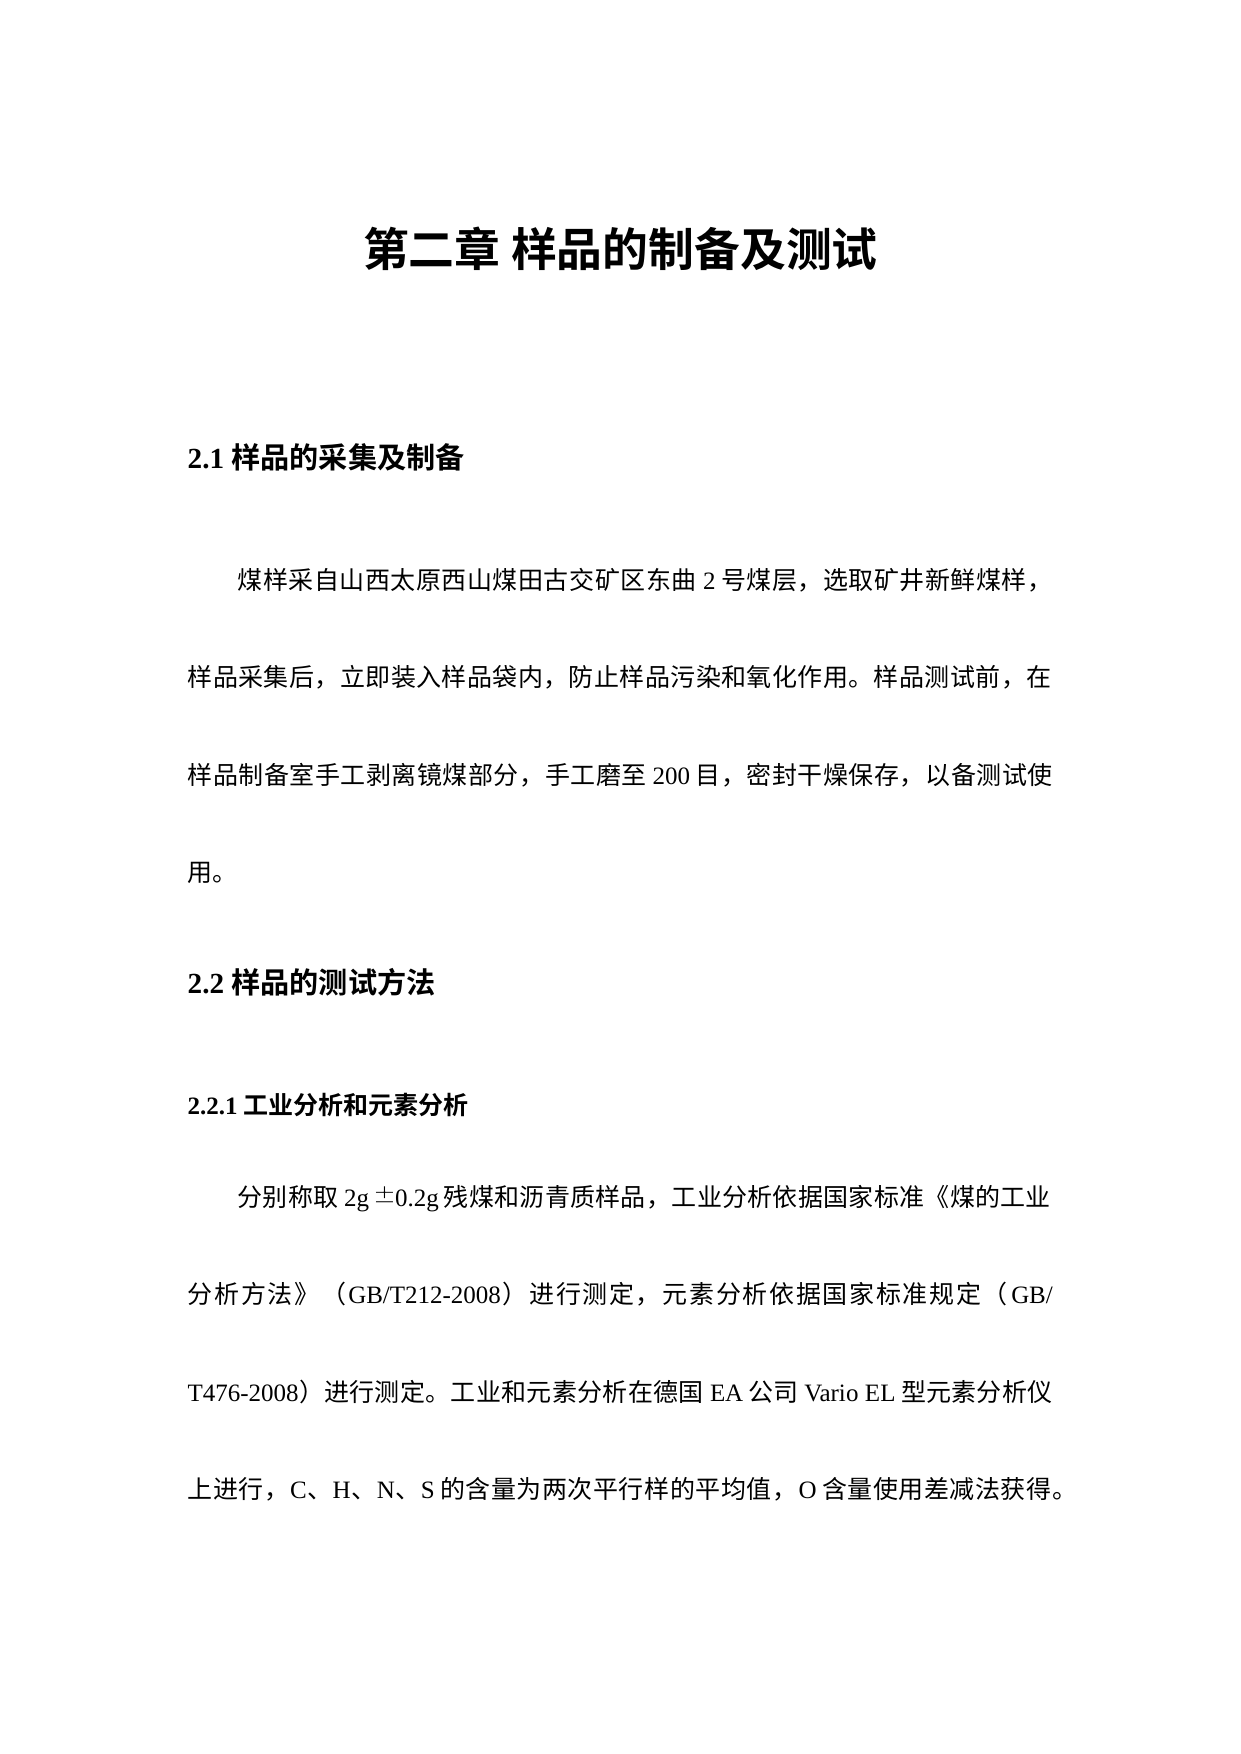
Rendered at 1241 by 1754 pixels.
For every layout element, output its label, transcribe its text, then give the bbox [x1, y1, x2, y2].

text 煤样采自山西太原西山煤田古交矿区东曲2号煤层，选取矿井新鲜煤样，样品采集后，立即装入样品袋内，防止样品污染和氧化作用。样品测试前，在样品制备室手工剥离镜煤部分，手工磨至200目，密封干燥保存，以备测试使用。 [187, 546, 1053, 903]
subtitle 2.1 样品的采集及制备 [187, 423, 1053, 488]
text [187, 1163, 1053, 1520]
text 2.2.1 工业分析和元素分析 [187, 1071, 1053, 1136]
subtitle 第二章 样品的制备及测试 [187, 197, 1053, 295]
subtitle 2.2 样品的测试方法 [187, 948, 1053, 1013]
